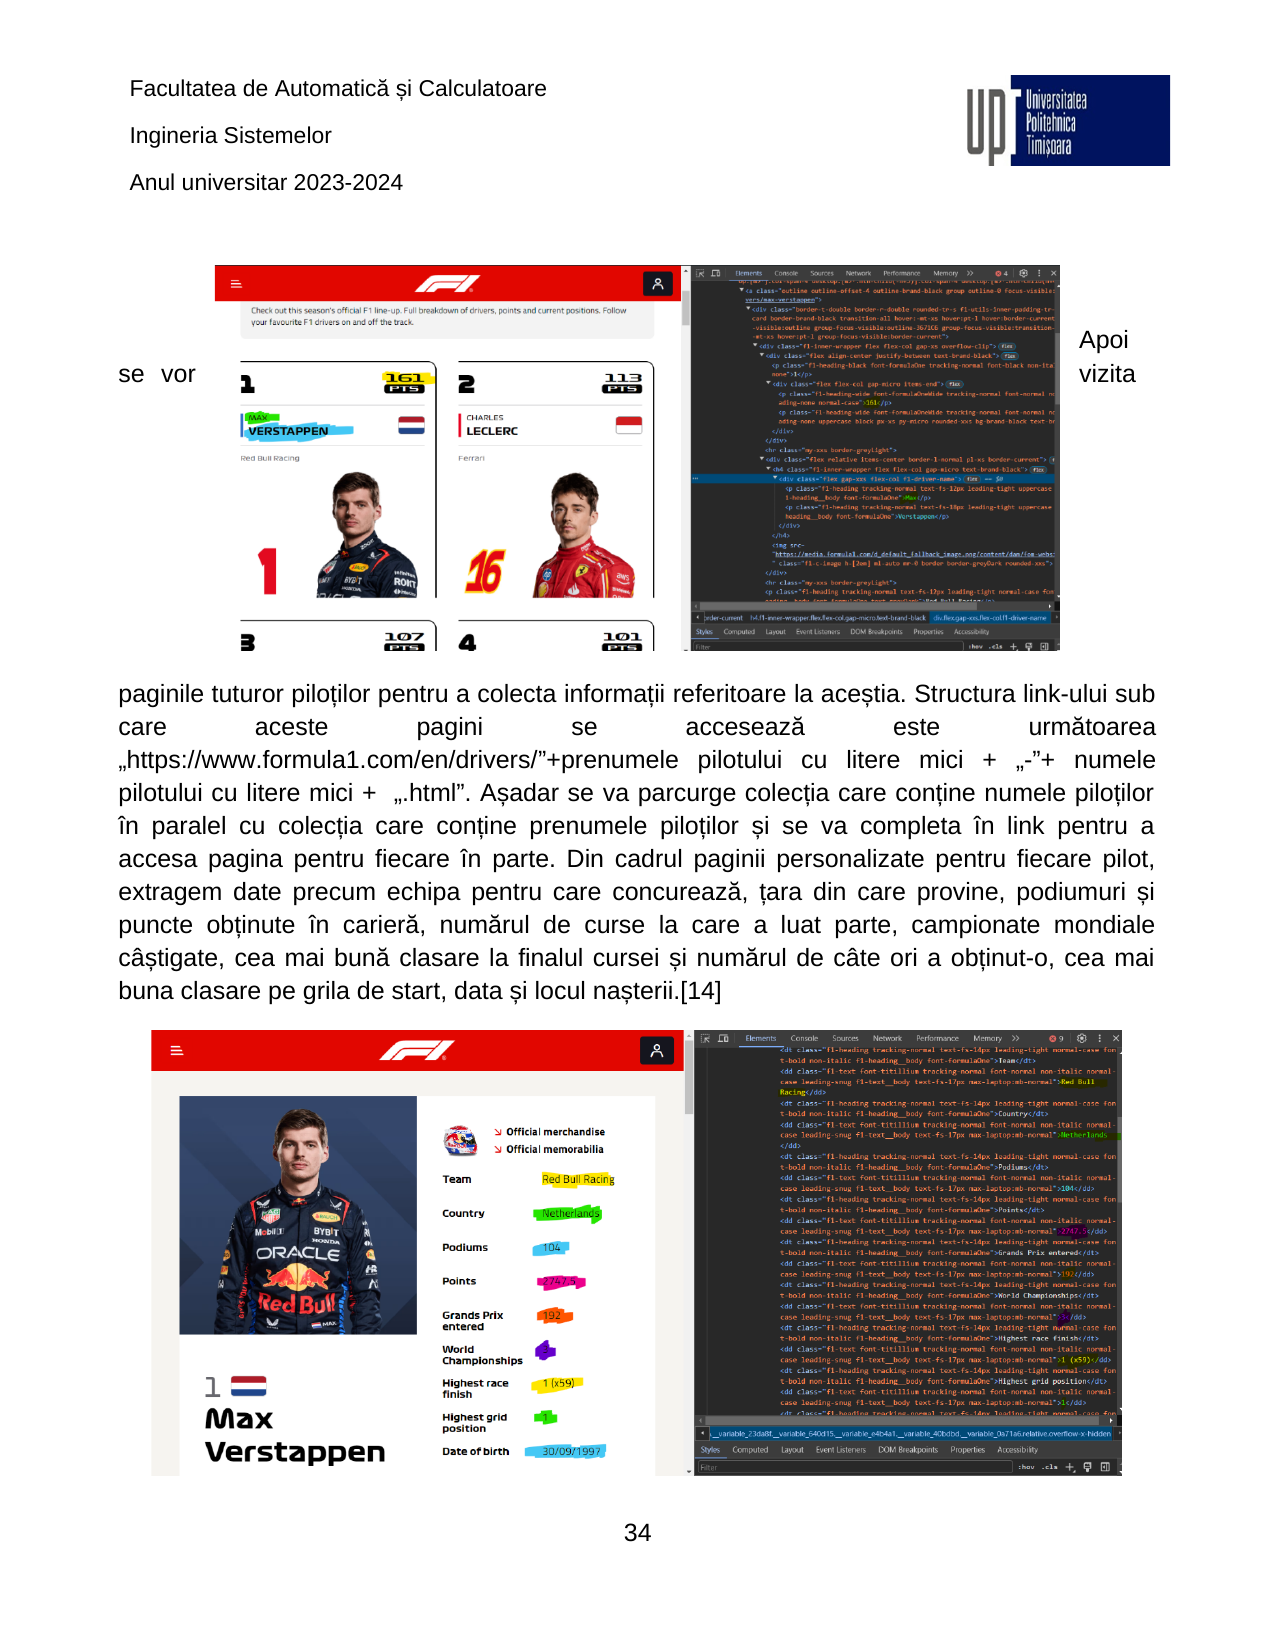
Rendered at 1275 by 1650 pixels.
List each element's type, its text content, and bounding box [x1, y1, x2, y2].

picture [967, 75, 1171, 166]
picture [213, 265, 1059, 650]
picture [150, 1030, 1122, 1475]
